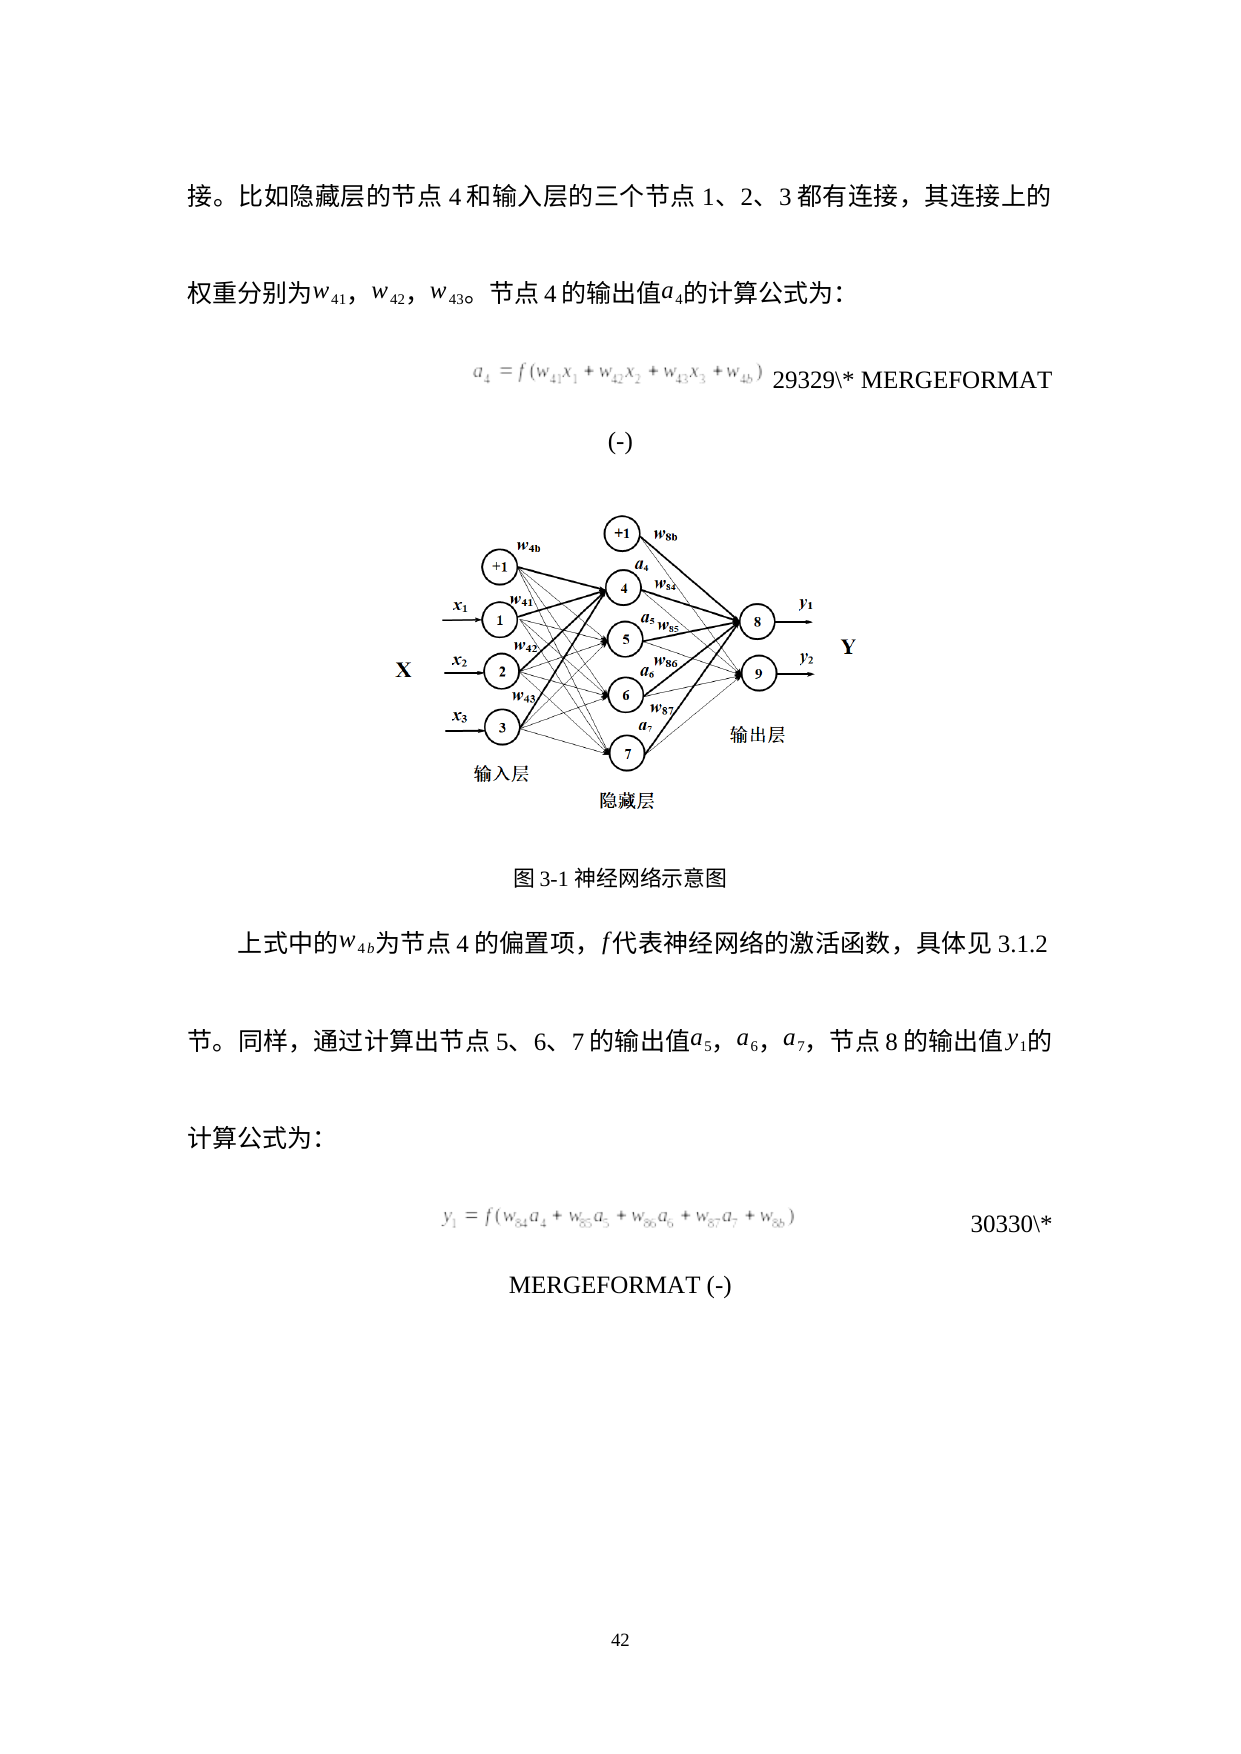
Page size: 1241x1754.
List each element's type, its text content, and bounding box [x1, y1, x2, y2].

picture [332, 470, 908, 839]
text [187, 162, 1053, 324]
text 上式中的为节点4的偏置项，代表神经网络的激活函数，具体见3.1.2节。同样，通过计算出节点5、6、7的输出值，，，节点8的输出值的计算公式为： [187, 909, 1053, 1169]
text 图3-1 神经网络示意图 [187, 861, 1053, 893]
